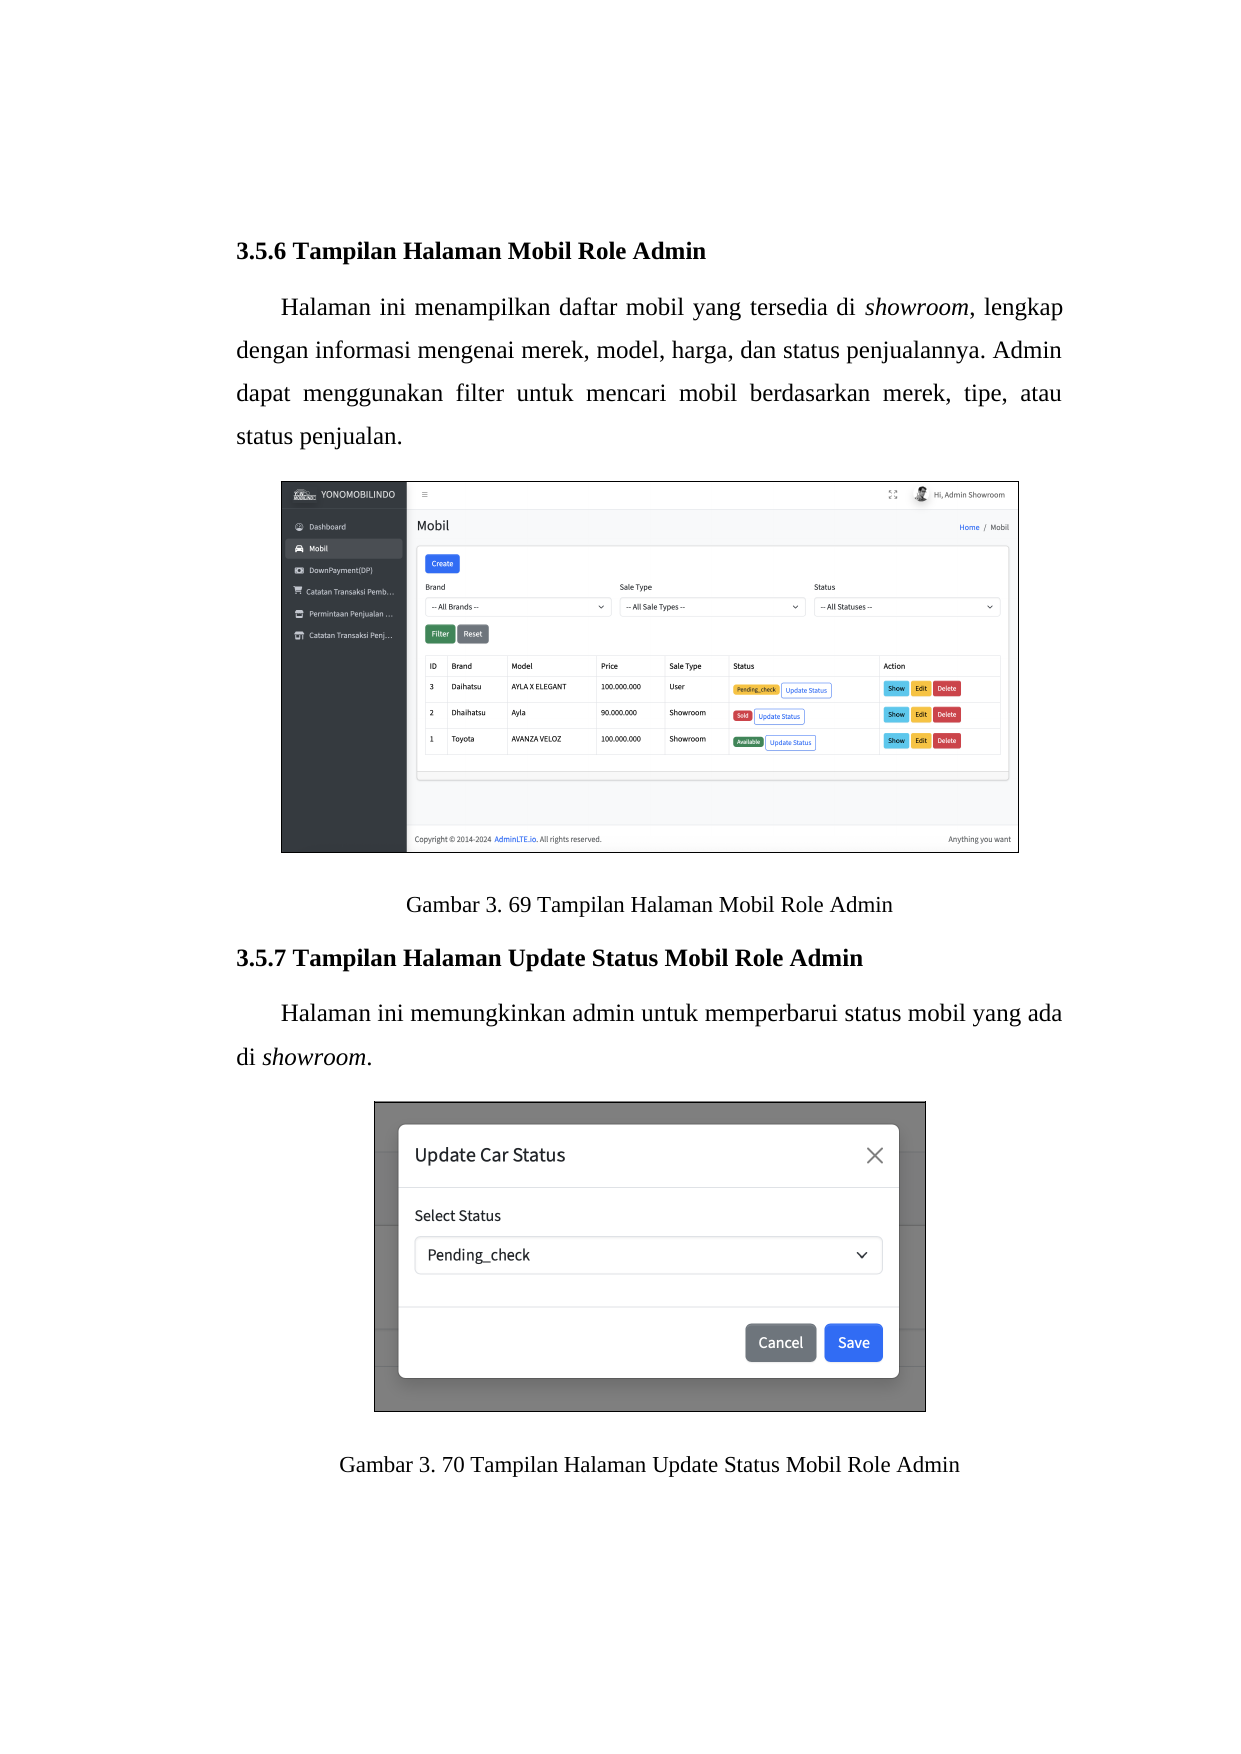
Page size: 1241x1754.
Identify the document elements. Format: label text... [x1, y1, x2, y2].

text Halaman ini memungkinkan admin untuk memperbarui status mobil yang ada di showroom. [236, 998, 1063, 1070]
subtitle 3.5.7 Tampilan Halaman Update Status Mobil Role Admin [236, 943, 1063, 972]
picture [282, 482, 1018, 852]
text Gambar 3. 69 Tampilan Halaman Mobil Role Admin [236, 891, 1063, 918]
subtitle 3.5.6 Tampilan Halaman Mobil Role Admin [236, 236, 1063, 265]
text Gambar 3. 70 Tampilan Halaman Update Status Mobil Role Admin [236, 1451, 1063, 1478]
text Halaman ini menampilkan daftar mobil yang tersedia di showroom, lengkap dengan informasi mengenai merek, model, harga, dan status penjualannya. Admin dapat menggunakan filter untuk mencari mobil berdasarkan merek, tipe, atau status penjualan. [236, 292, 1063, 450]
picture [375, 1103, 925, 1411]
